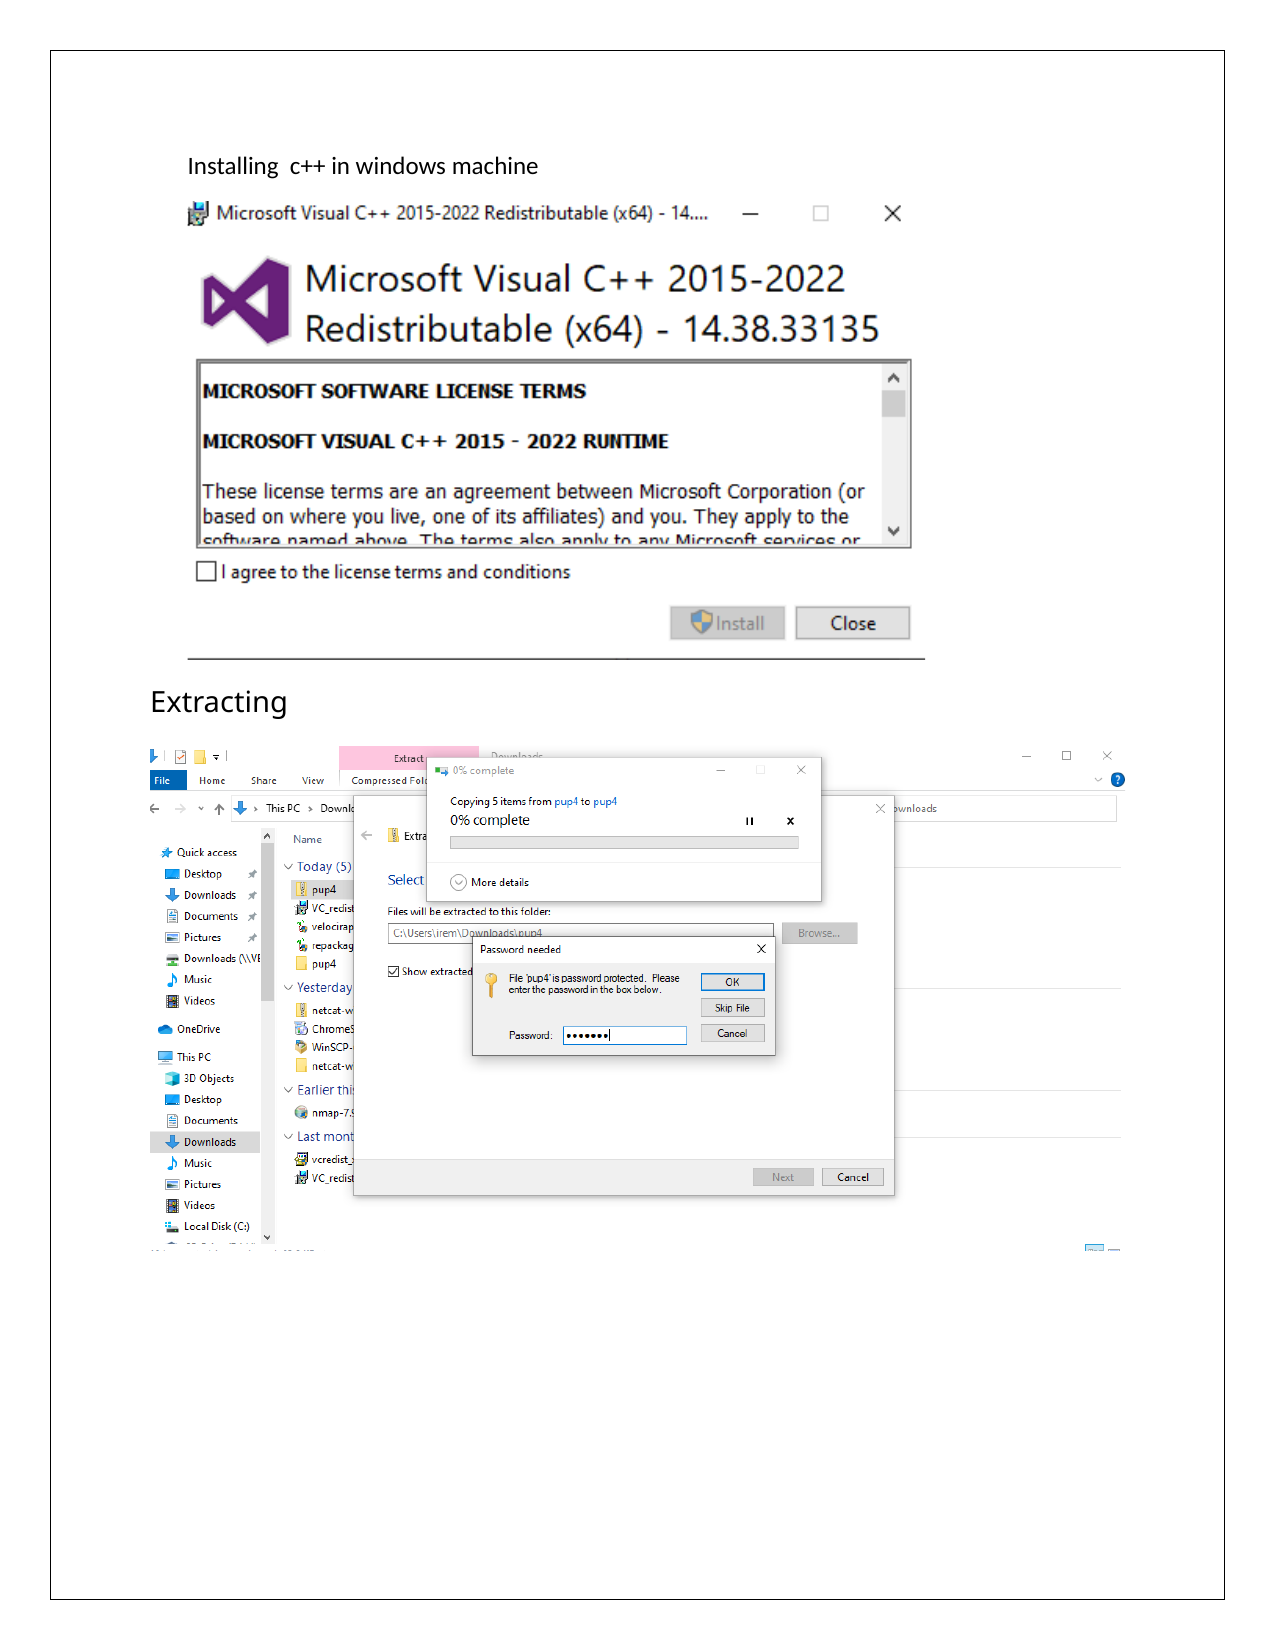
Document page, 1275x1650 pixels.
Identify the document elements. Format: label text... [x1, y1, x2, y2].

text Extracting [150, 681, 1125, 721]
text Installing c++ in windows machine [187, 150, 1125, 181]
picture [187, 201, 926, 660]
picture [150, 743, 1125, 1251]
